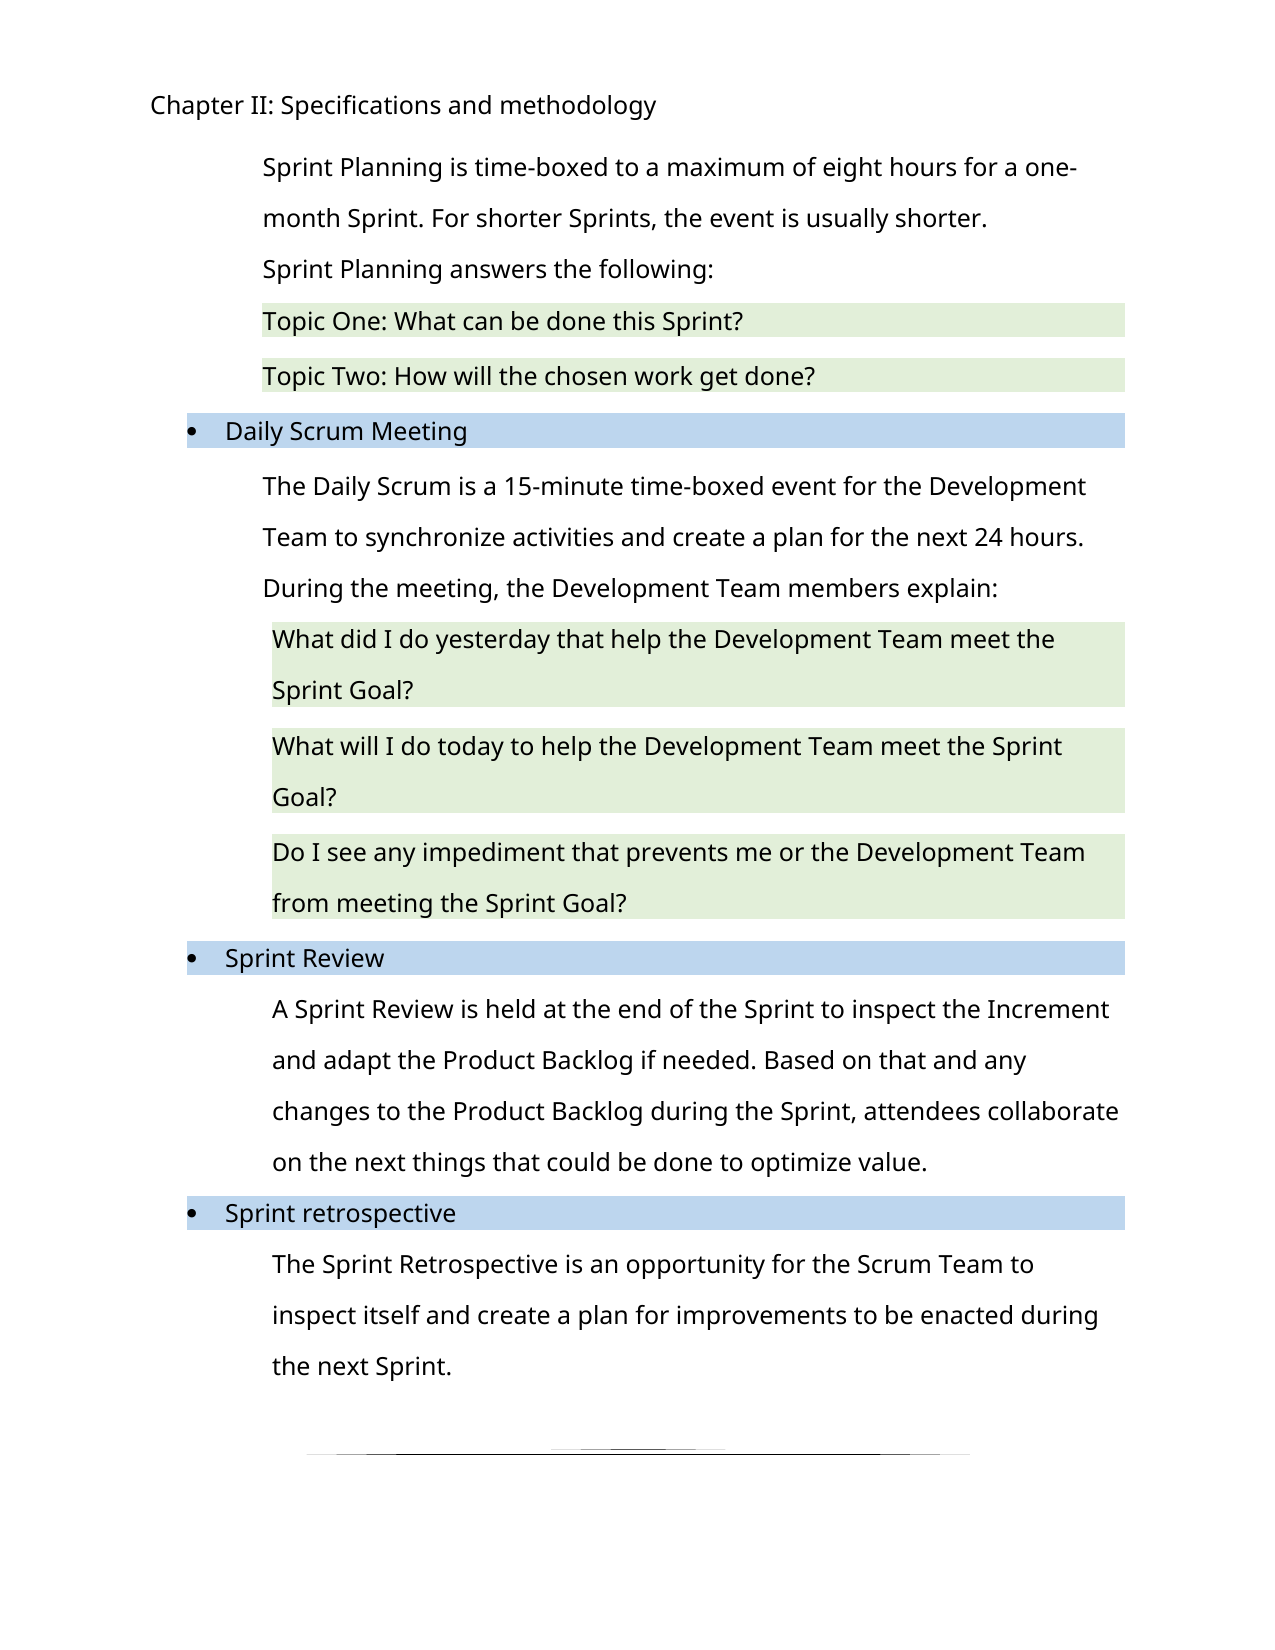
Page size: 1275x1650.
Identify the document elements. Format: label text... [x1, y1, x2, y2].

list Topic Two: How will the chosen work get done? [262, 358, 1125, 392]
list Sprint retrospective [187, 1196, 1125, 1230]
list Daily Scrum Meeting [187, 413, 1125, 448]
list The Sprint Retrospective is an opportunity for the Scrum Team to inspect itself and create a plan for improvements to be enacted during the next Sprint. [272, 1247, 1125, 1383]
list Topic One: What can be done this Sprint? [262, 303, 1125, 337]
list Sprint Review [187, 941, 1125, 975]
list During the meeting, the Development Team members explain: [262, 571, 1125, 605]
list The Daily Scrum is a 15-minute time-boxed event for the Development Team to synchronize activities and create a plan for the next 24 hours. [262, 469, 1125, 554]
list What did I do yesterday that help the Development Team meet the Sprint Goal? [272, 622, 1125, 707]
list What will I do today to help the Development Team meet the Sprint Goal? [272, 728, 1125, 813]
list Do I see any impediment that prevents me or the Development Team from meeting the Sprint Goal? [272, 834, 1125, 919]
list Sprint Planning answers the following: [262, 252, 1125, 286]
list Sprint Planning is time-boxed to a maximum of eight hours for a one-month Sprint. For shorter Sprints, the event is usually shorter. [262, 150, 1125, 235]
list A Sprint Review is held at the end of the Sprint to inspect the Increment and adapt the Product Backlog if needed. Based on that and any changes to the Product Backlog during the Sprint, attendees collaborate on the next things that could be done to optimize value. [272, 992, 1125, 1179]
